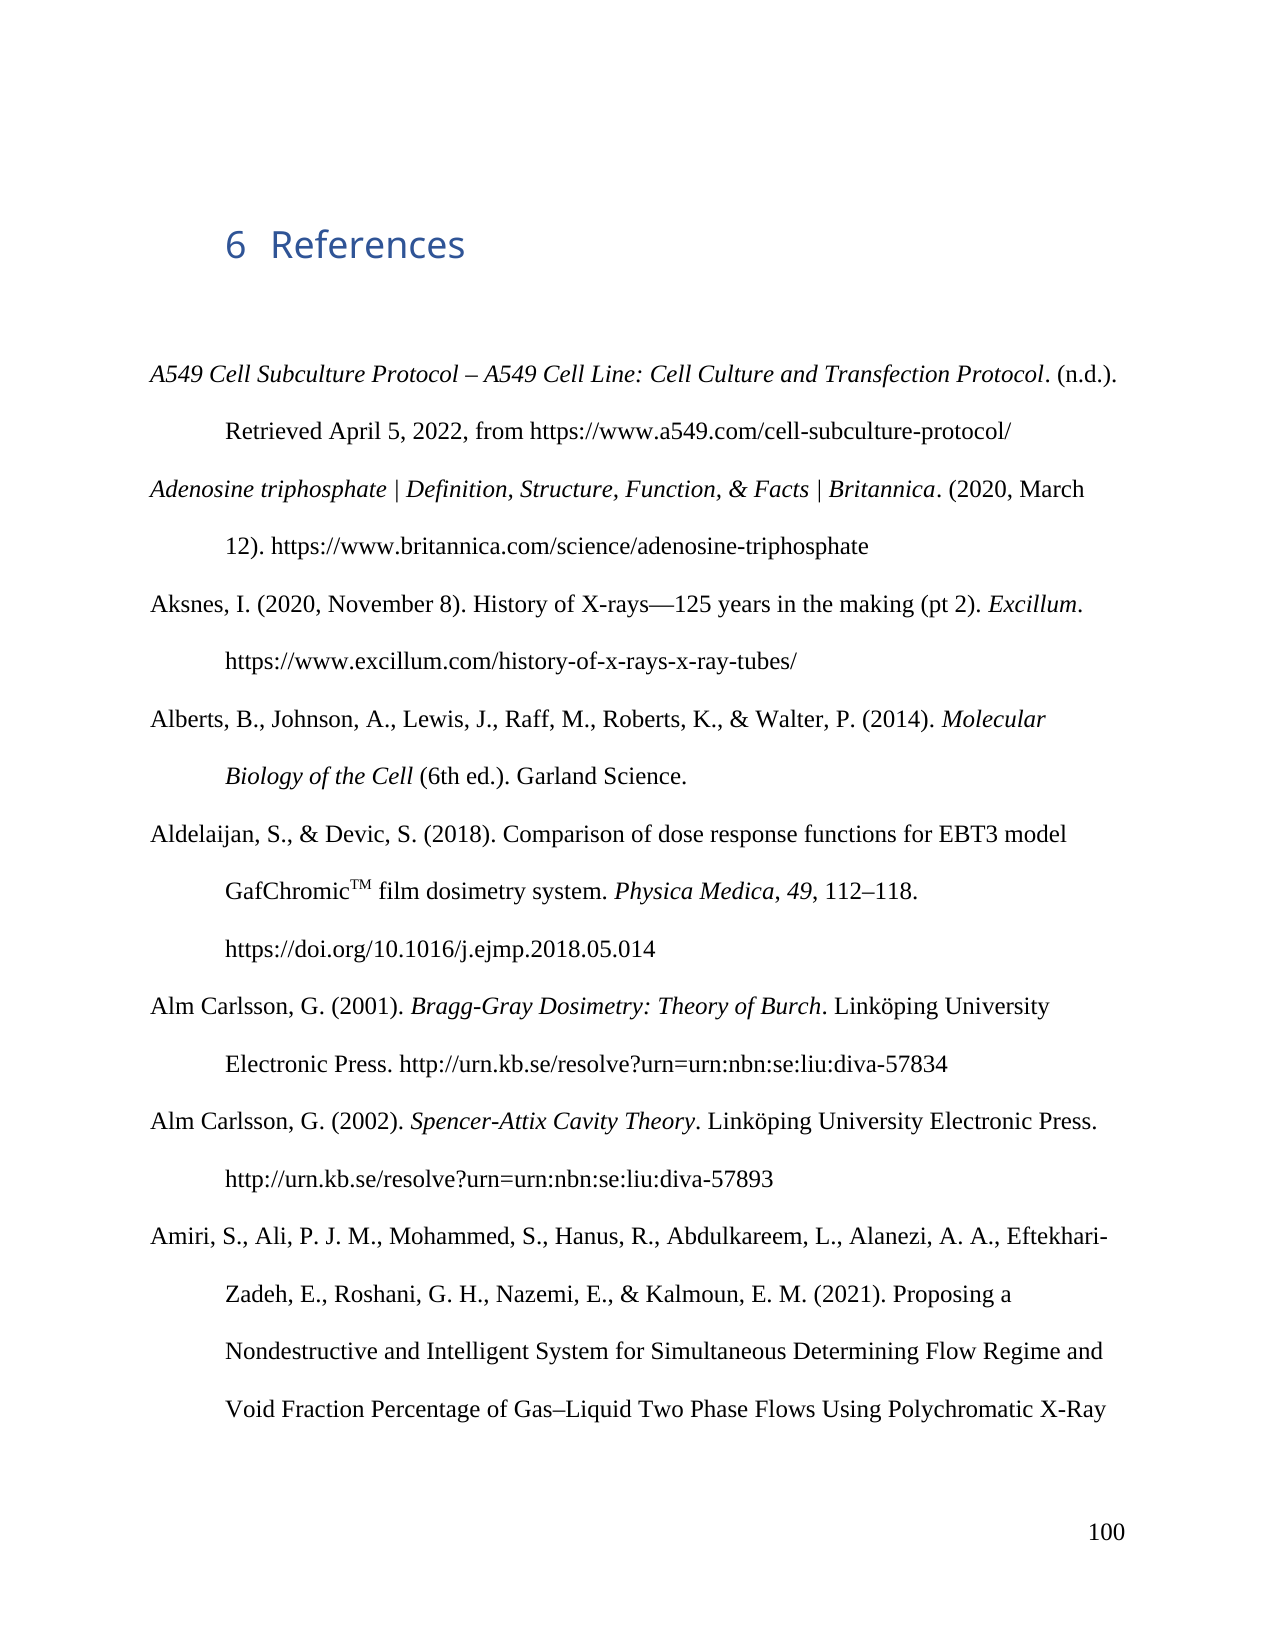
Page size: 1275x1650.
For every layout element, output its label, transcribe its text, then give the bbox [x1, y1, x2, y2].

text Alm Carlsson, G. (2002). Spencer-Attix Cavity Theory. Linköping University Electronic Press. http://urn.kb.se/resolve?urn=urn:nbn:se:liu:diva-57893 [150, 1106, 1125, 1192]
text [150, 1221, 1125, 1422]
text Aldelaijan, S., & Devic, S. (2018). Comparison of dose response functions for EBT3 model GafChromicTM film dosimetry system. Physica Medica, 49, 112–118. https://doi.org/10.1016/j.ejmp.2018.05.014 [150, 819, 1125, 962]
text Aksnes, I. (2020, November 8). History of X-rays—125 years in the making (pt 2). Excillum. https://www.excillum.com/history-of-x-rays-x-ray-tubes/ [150, 589, 1125, 675]
text Alberts, B., Johnson, A., Lewis, J., Raff, M., Roberts, K., & Walter, P. (2014). Molecular Biology of the Cell (6th ed.). Garland Science. [150, 704, 1125, 790]
text A549 Cell Subculture Protocol – A549 Cell Line: Cell Culture and Transfection Protocol. (n.d.). Retrieved April 5, 2022, from https://www.a549.com/cell-subculture-protocol/ [150, 359, 1125, 445]
subtitle References [225, 218, 1125, 269]
text Alm Carlsson, G. (2001). Bragg-Gray Dosimetry: Theory of Burch. Linköping University Electronic Press. http://urn.kb.se/resolve?urn=urn:nbn:se:liu:diva-57834 [150, 991, 1125, 1077]
text Adenosine triphosphate | Definition, Structure, Function, & Facts | Britannica. (2020, March 12). https://www.britannica.com/science/adenosine-triphosphate [150, 474, 1125, 560]
